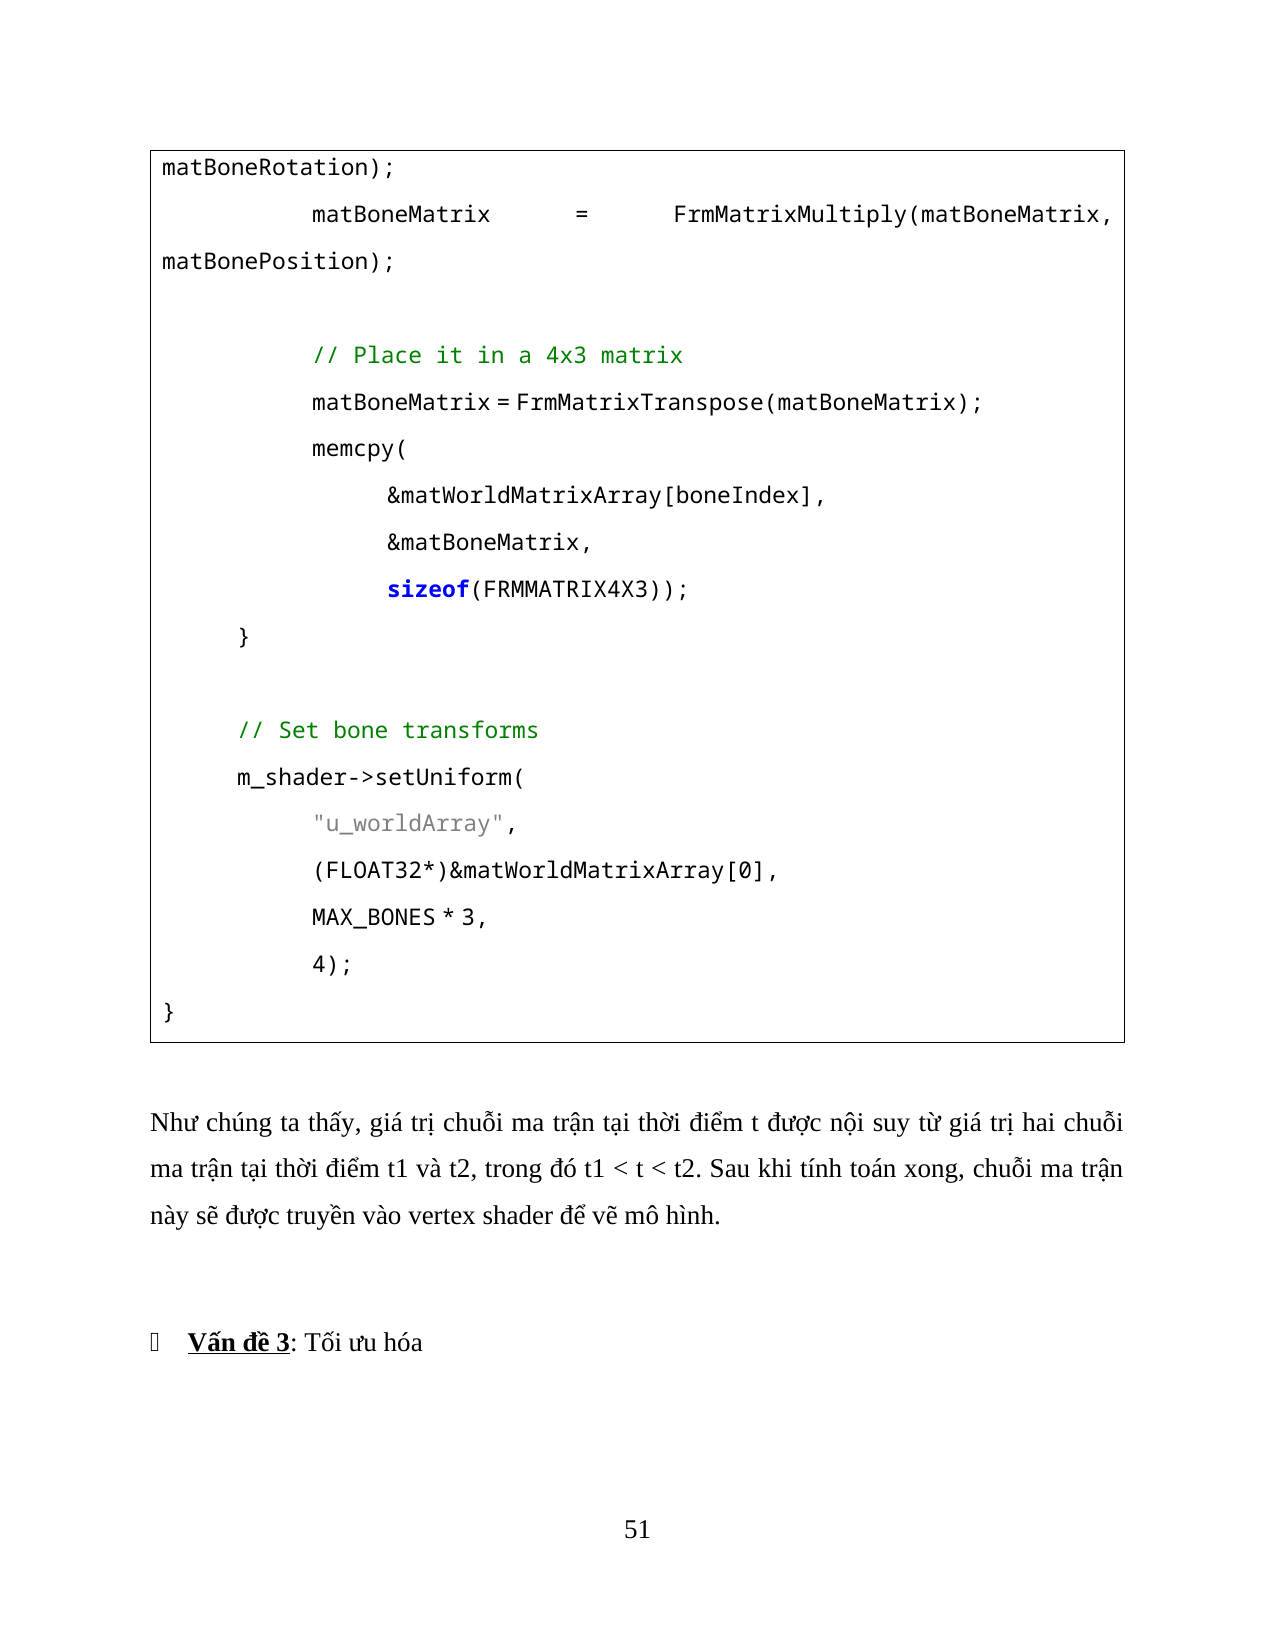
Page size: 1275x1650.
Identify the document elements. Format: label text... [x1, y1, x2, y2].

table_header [151, 151, 1124, 1042]
list Vấn đề 3: Tối ưu hóa [150, 1326, 1125, 1357]
text Như chúng ta thấy, giá trị chuỗi ma trận tại thời điểm t được nội suy từ giá trị hai chuỗi ma trận tại thời điểm t1 và t2, trong đó t1 < t < t2. Sau khi tính toán xong, chuỗi ma trận này sẽ được truyền vào vertex shader để vẽ mô hình. [150, 1106, 1125, 1230]
